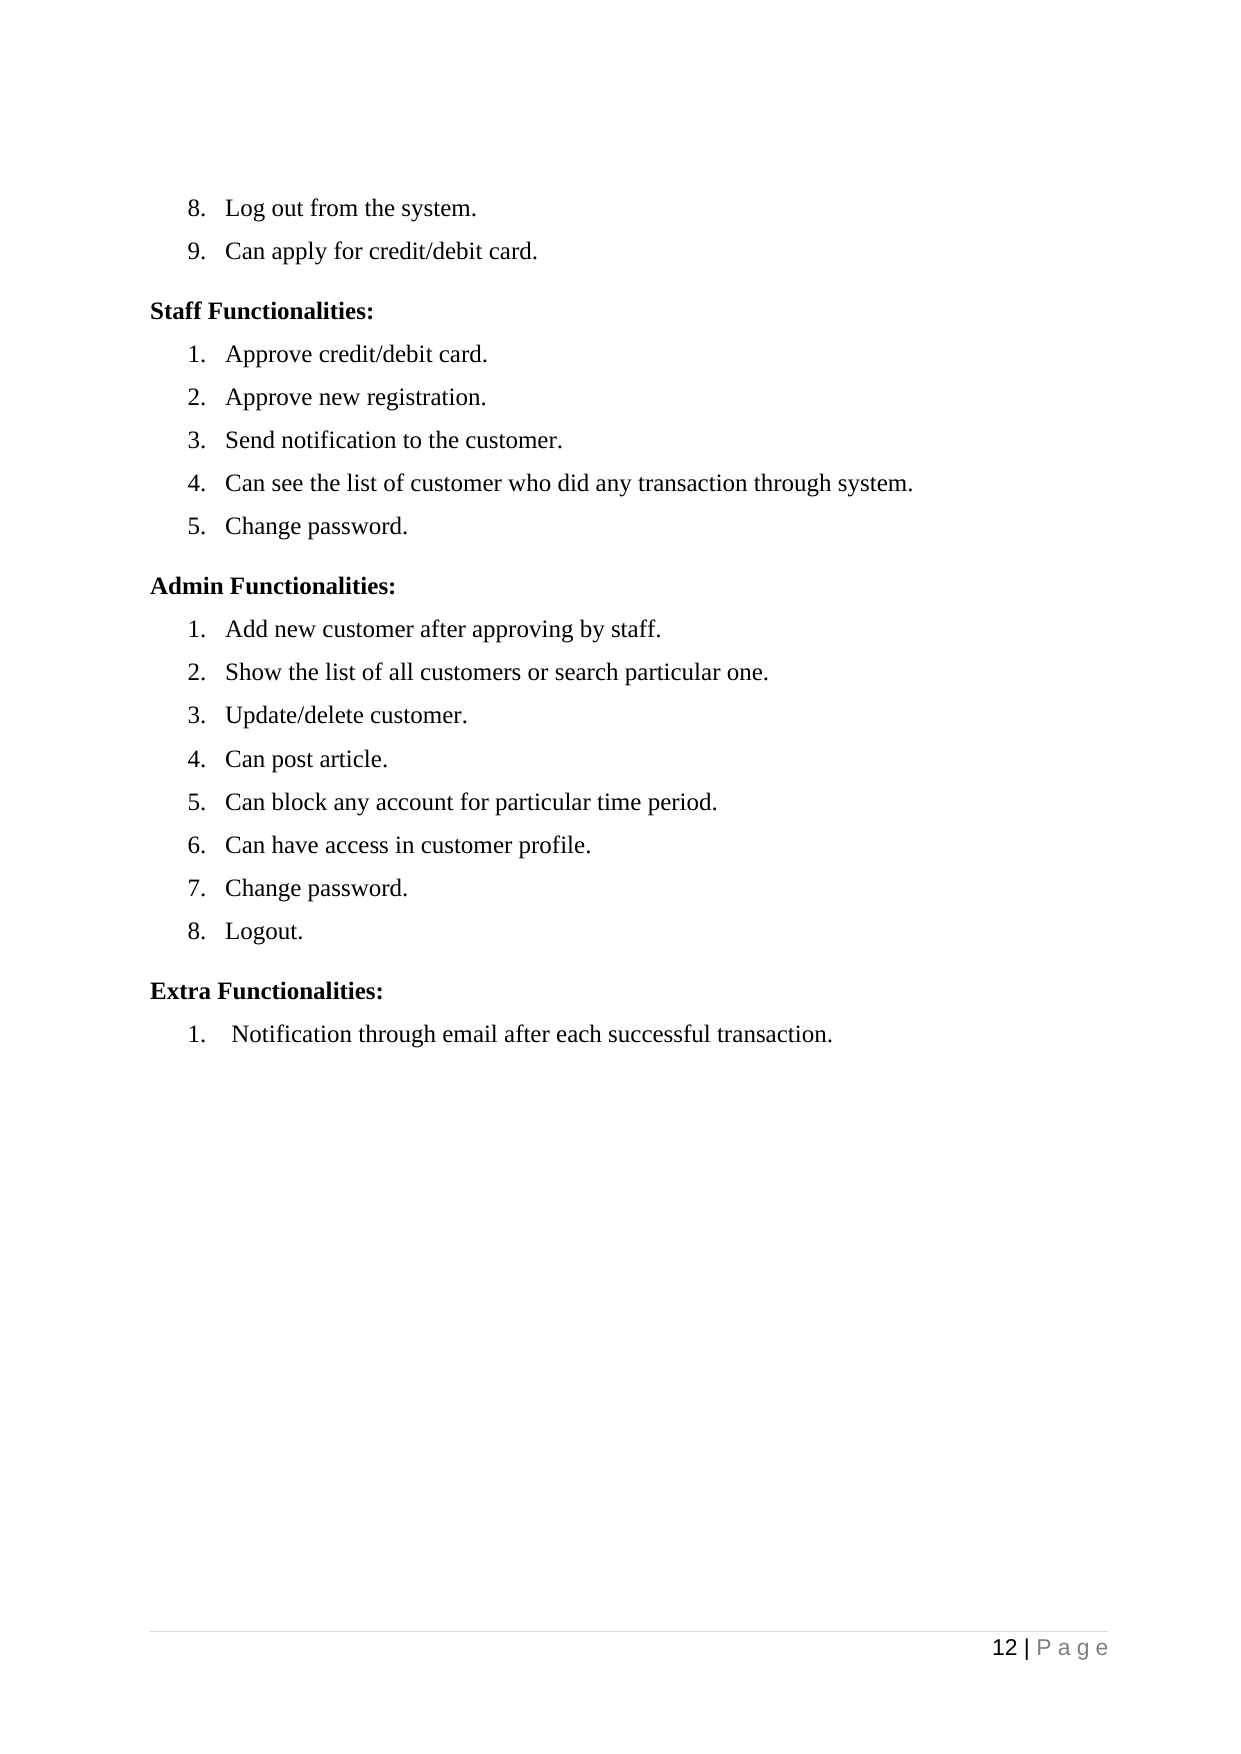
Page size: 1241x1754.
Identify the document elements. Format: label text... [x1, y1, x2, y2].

list Show the list of all customers or search particular one. [187, 657, 1108, 686]
list Add new customer after approving by staff. [187, 614, 1108, 643]
list Can apply for credit/debit card. [187, 236, 1108, 265]
list Update/delete customer. [187, 701, 1108, 729]
list Logout. [187, 916, 1108, 945]
list Send notification to the customer. [187, 425, 1108, 454]
list Notification through email after each successful transaction. [187, 1019, 1108, 1048]
text Admin Functionalities: [150, 571, 1108, 600]
list Can have access in customer profile. [187, 830, 1108, 859]
list Log out from the system. [187, 193, 1108, 222]
list Can block any account for particular time period. [187, 787, 1108, 816]
list Change password. [187, 511, 1108, 540]
list Can post article. [187, 744, 1108, 772]
list Can see the list of customer who did any transaction through system. [187, 468, 1108, 497]
text Staff Functionalities: [150, 296, 1108, 324]
list Approve new registration. [187, 382, 1108, 411]
list Change password. [187, 873, 1108, 902]
list Approve credit/debit card. [187, 339, 1108, 368]
text Extra Functionalities: [150, 976, 1108, 1005]
